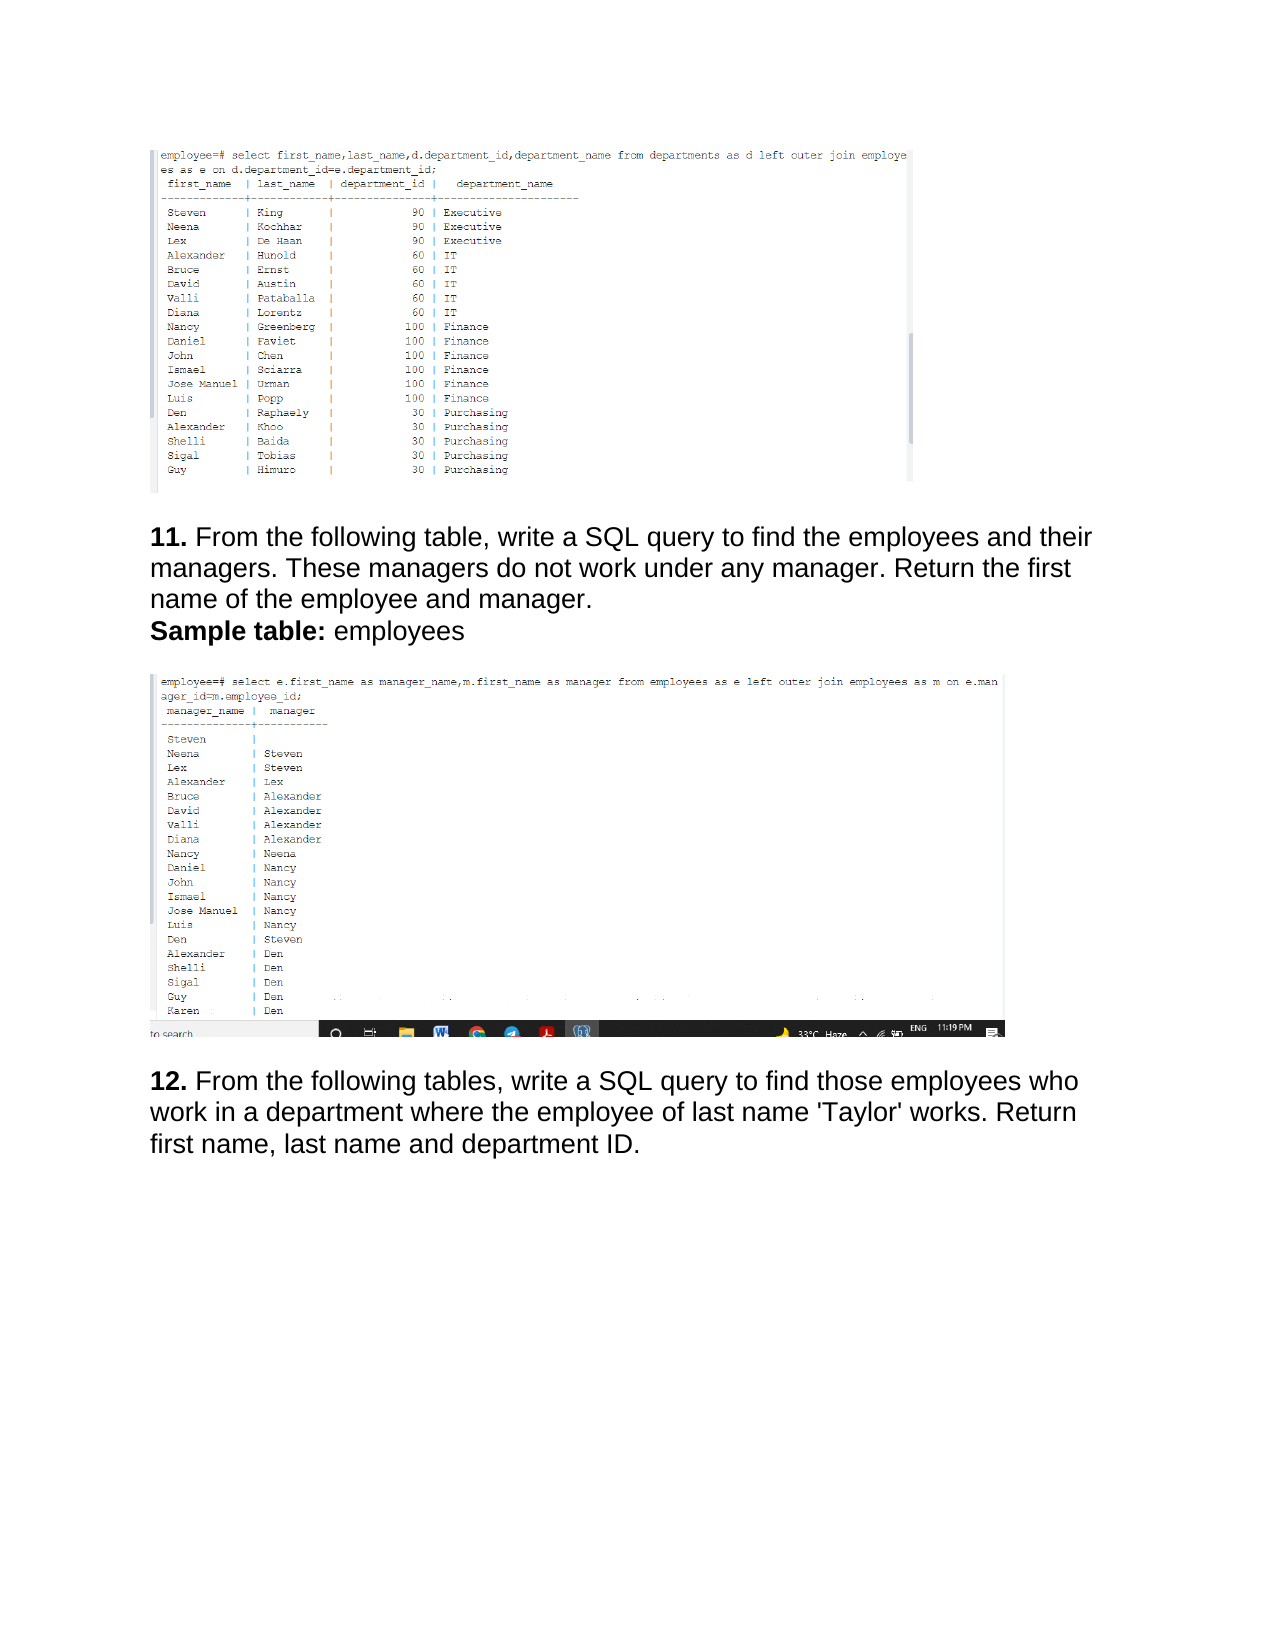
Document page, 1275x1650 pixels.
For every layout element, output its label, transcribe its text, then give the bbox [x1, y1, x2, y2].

text 12. From the following tables, write a SQL query to find those employees who work in a department where the employee of last name 'Taylor' works. Return first name, last name and department ID. [150, 1065, 1125, 1159]
picture [150, 674, 1005, 1037]
text 11. From the following table, write a SQL query to find the employees and their managers. These managers do not work under any manager. Return the first name of the employee and manager. [150, 521, 1125, 615]
picture [150, 150, 913, 493]
text Sample table: employees [150, 615, 1125, 646]
